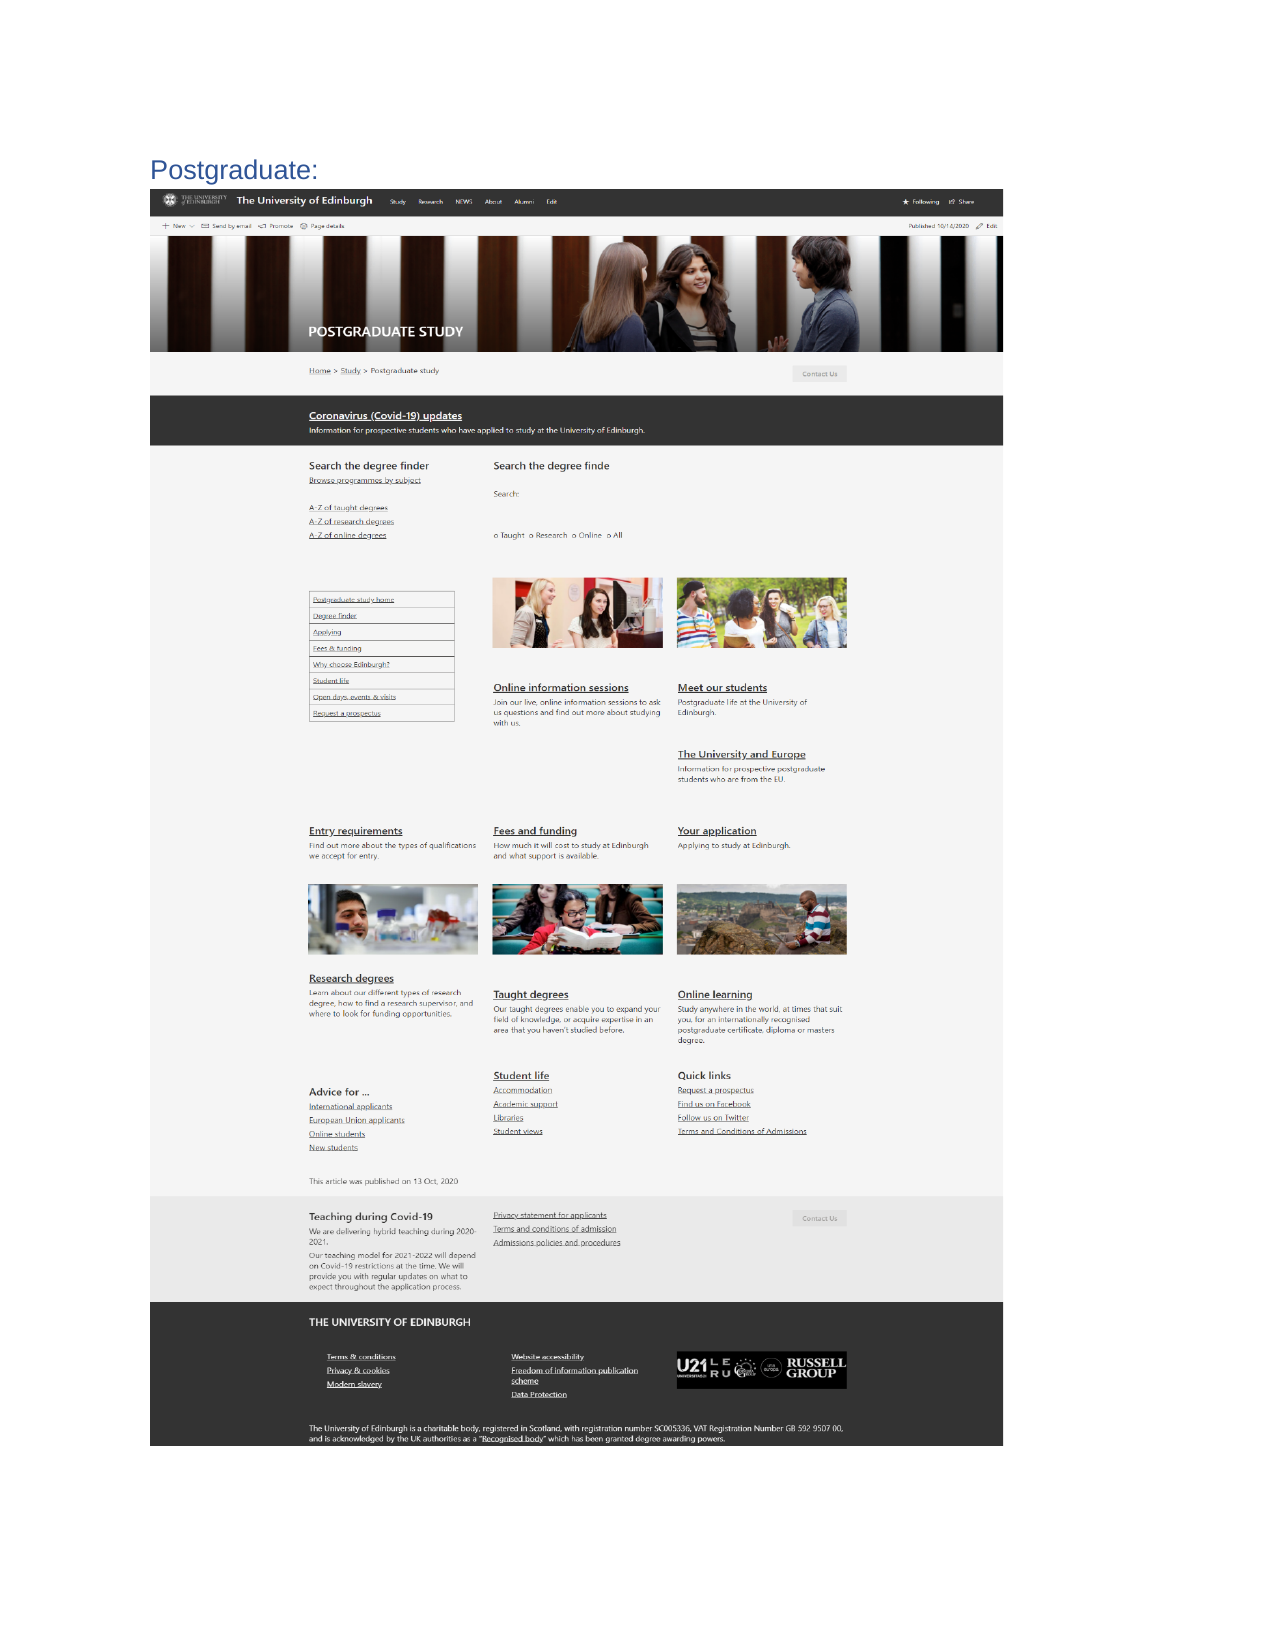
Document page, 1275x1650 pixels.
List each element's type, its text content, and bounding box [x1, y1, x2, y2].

picture [150, 189, 1004, 1446]
subtitle Postgraduate: [150, 154, 1125, 185]
